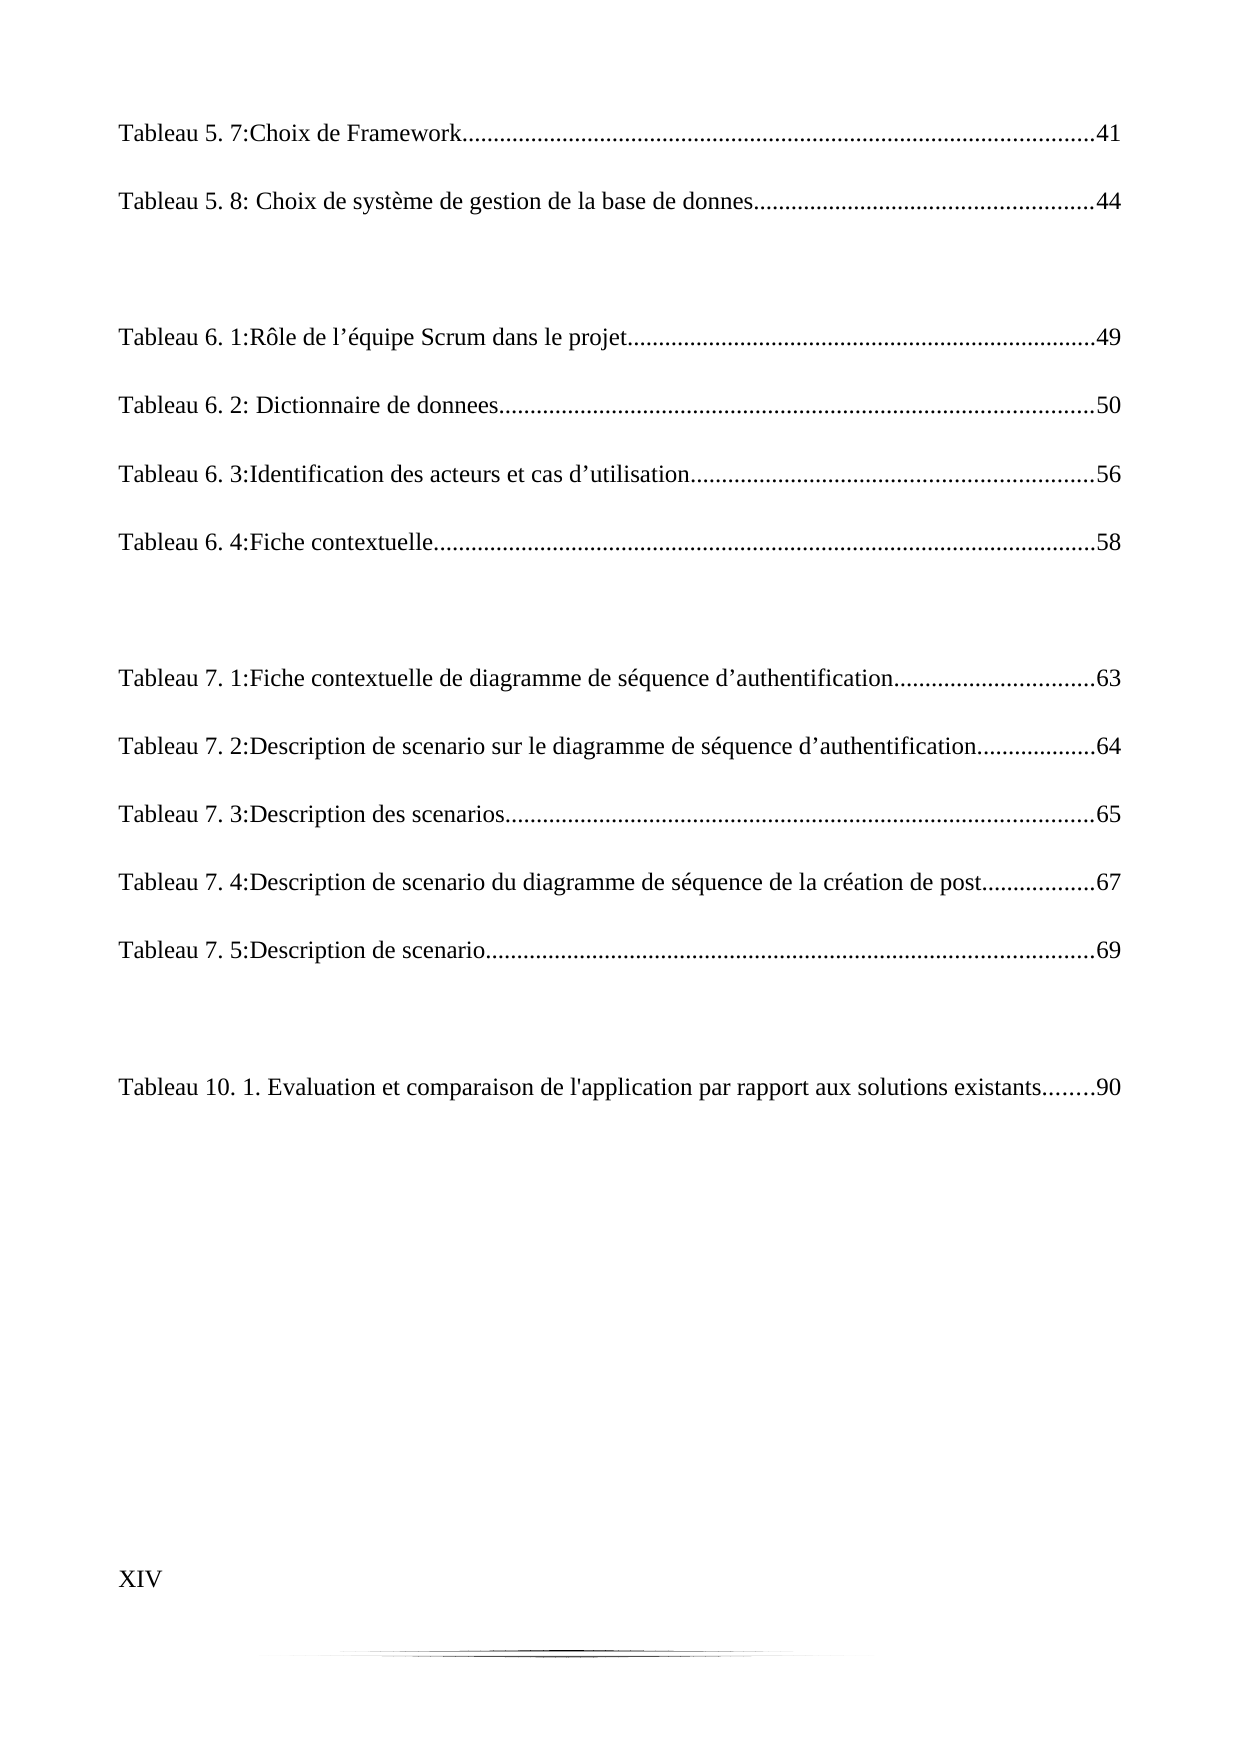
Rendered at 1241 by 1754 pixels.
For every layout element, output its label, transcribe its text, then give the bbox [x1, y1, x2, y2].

text Tableau 6. 3:Identification des acteurs et cas d’utilisation 56 [118, 459, 1122, 487]
text Tableau 7. 2:Description de scenario sur le diagramme de séquence d’authentification. 64 [118, 731, 1122, 760]
text Tableau 6. 4:Fiche contextuelle. 58 [118, 527, 1122, 556]
text Tableau 7. 1:Fiche contextuelle de diagramme de séquence d’authentification 63 [118, 663, 1122, 692]
text Tableau 6. 2: Dictionnaire de donnees 50 [118, 391, 1122, 419]
text Tableau 5. 7:Choix de Framework 41 [118, 118, 1122, 147]
text Tableau 7. 3:Description des scenarios. 65 [118, 799, 1122, 828]
text Tableau 6. 1:Rôle de l’équipe Scrum dans le projet 49 [118, 322, 1122, 351]
text Tableau 10. 1. Evaluation et comparaison de l'application par rapport aux solutions existants. 90 [118, 1072, 1122, 1101]
text Tableau 7. 4:Description de scenario du diagramme de séquence de la création de post. 67 [118, 867, 1122, 896]
picture [118, 1650, 1016, 1658]
text Tableau 7. 5:Description de scenario. 69 [118, 936, 1122, 964]
text Tableau 5. 8: Choix de système de gestion de la base de donnes 44 [118, 186, 1122, 215]
